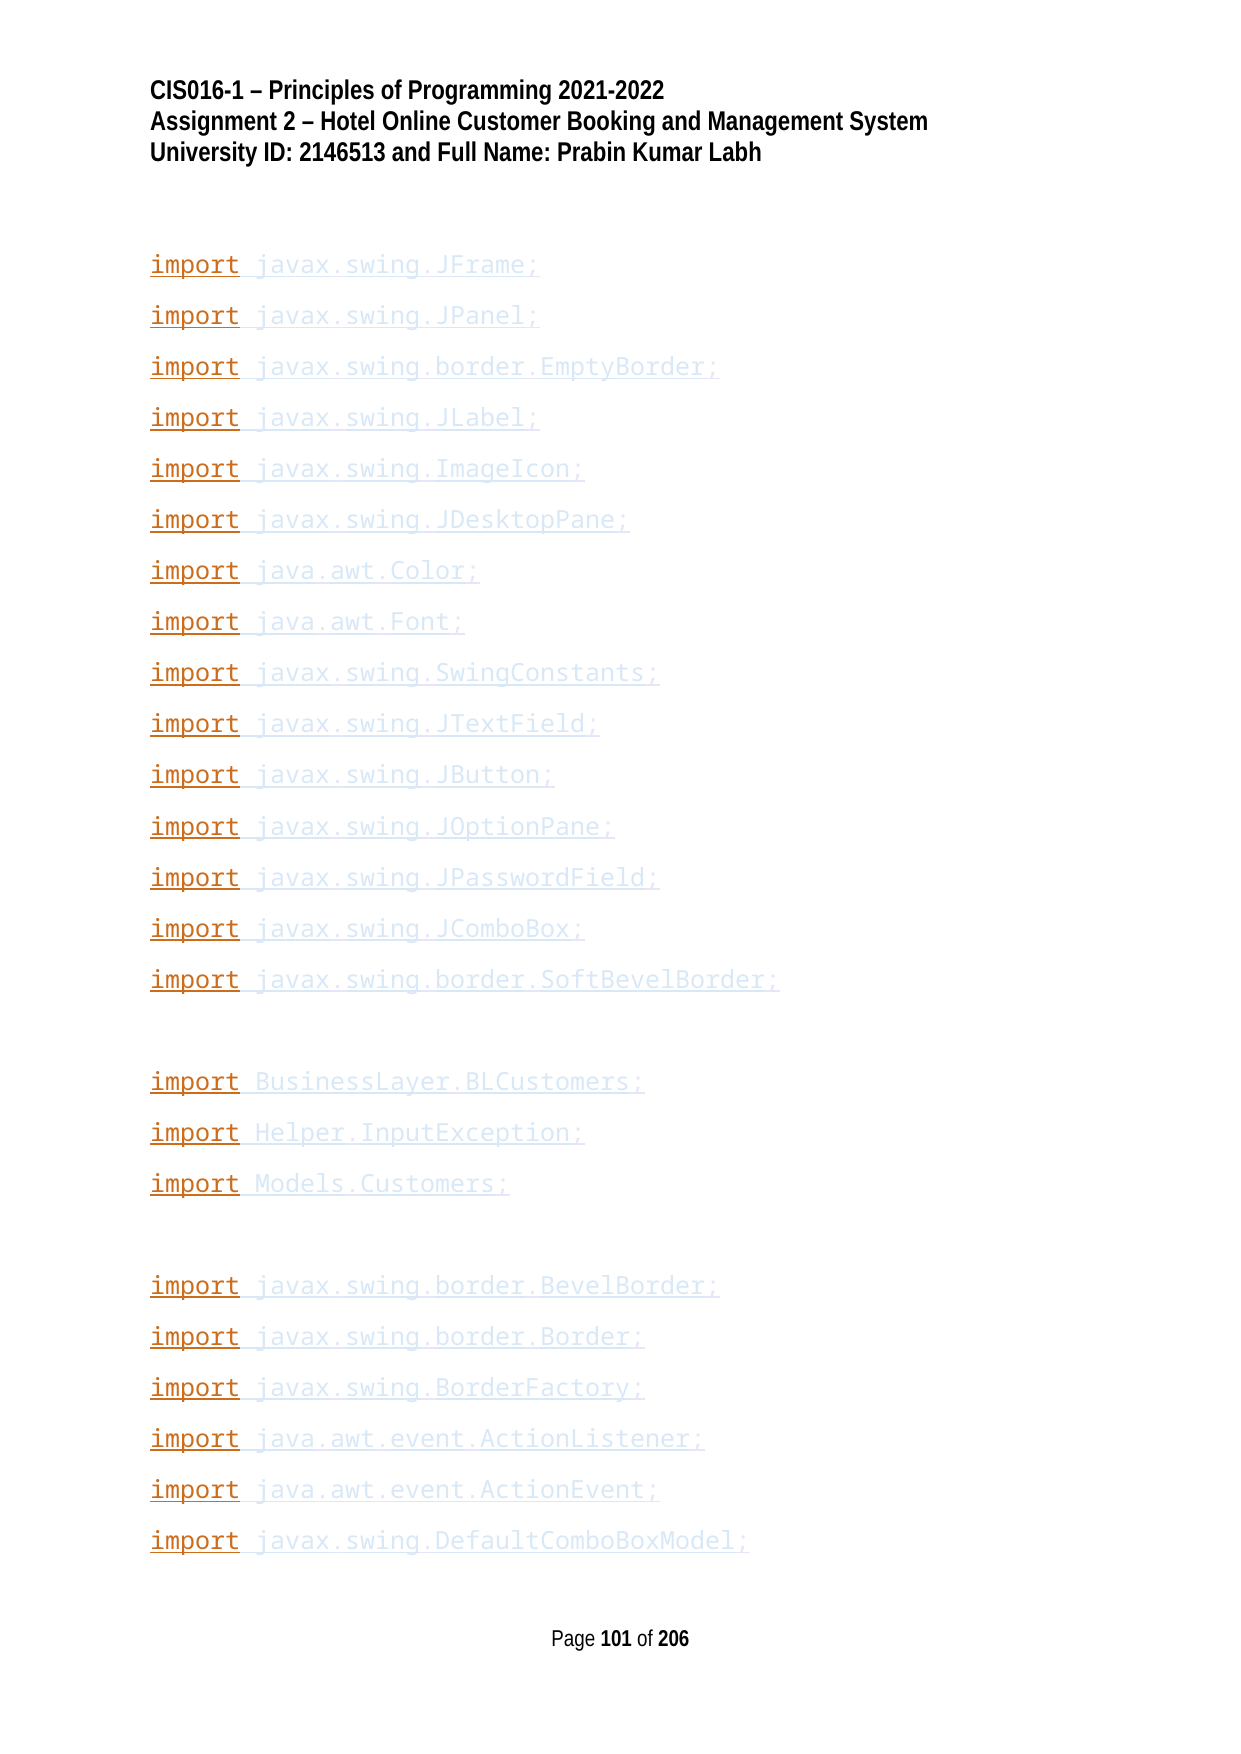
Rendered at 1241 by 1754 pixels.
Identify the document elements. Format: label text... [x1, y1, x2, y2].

text import javax.swing.SwingConstants; [150, 655, 1090, 689]
text import javax.swing.JOptionPane; [150, 808, 1090, 842]
text import javax.swing.JLabel; [150, 400, 1090, 434]
text import BusinessLayer.BLCustomers; [150, 1063, 1090, 1097]
text import javax.swing.JTextField; [150, 706, 1090, 740]
text import Models.Customers; [150, 1165, 1090, 1199]
text import javax.swing.JButton; [150, 757, 1090, 791]
text import javax.swing.DefaultComboBoxModel; [150, 1523, 1090, 1557]
text import javax.swing.BorderFactory; [150, 1369, 1090, 1404]
text import Helper.InputException; [150, 1114, 1090, 1148]
text import javax.swing.border.Border; [150, 1318, 1090, 1353]
text import javax.swing.border.SoftBevelBorder; [150, 961, 1090, 995]
text import javax.swing.ImageIcon; [150, 451, 1090, 485]
text import javax.swing.JPanel; [150, 298, 1090, 332]
text import java.awt.event.ActionEvent; [150, 1472, 1090, 1506]
text import java.awt.Font; [150, 604, 1090, 638]
text import javax.swing.JFrame; [150, 247, 1090, 281]
text import javax.swing.border.BevelBorder; [150, 1267, 1090, 1302]
text import java.awt.Color; [150, 553, 1090, 587]
text import java.awt.event.ActionListener; [150, 1421, 1090, 1455]
text import javax.swing.JComboBox; [150, 910, 1090, 944]
text import javax.swing.JDesktopPane; [150, 502, 1090, 536]
text import javax.swing.border.EmptyBorder; [150, 349, 1090, 383]
text import javax.swing.JPasswordField; [150, 859, 1090, 893]
